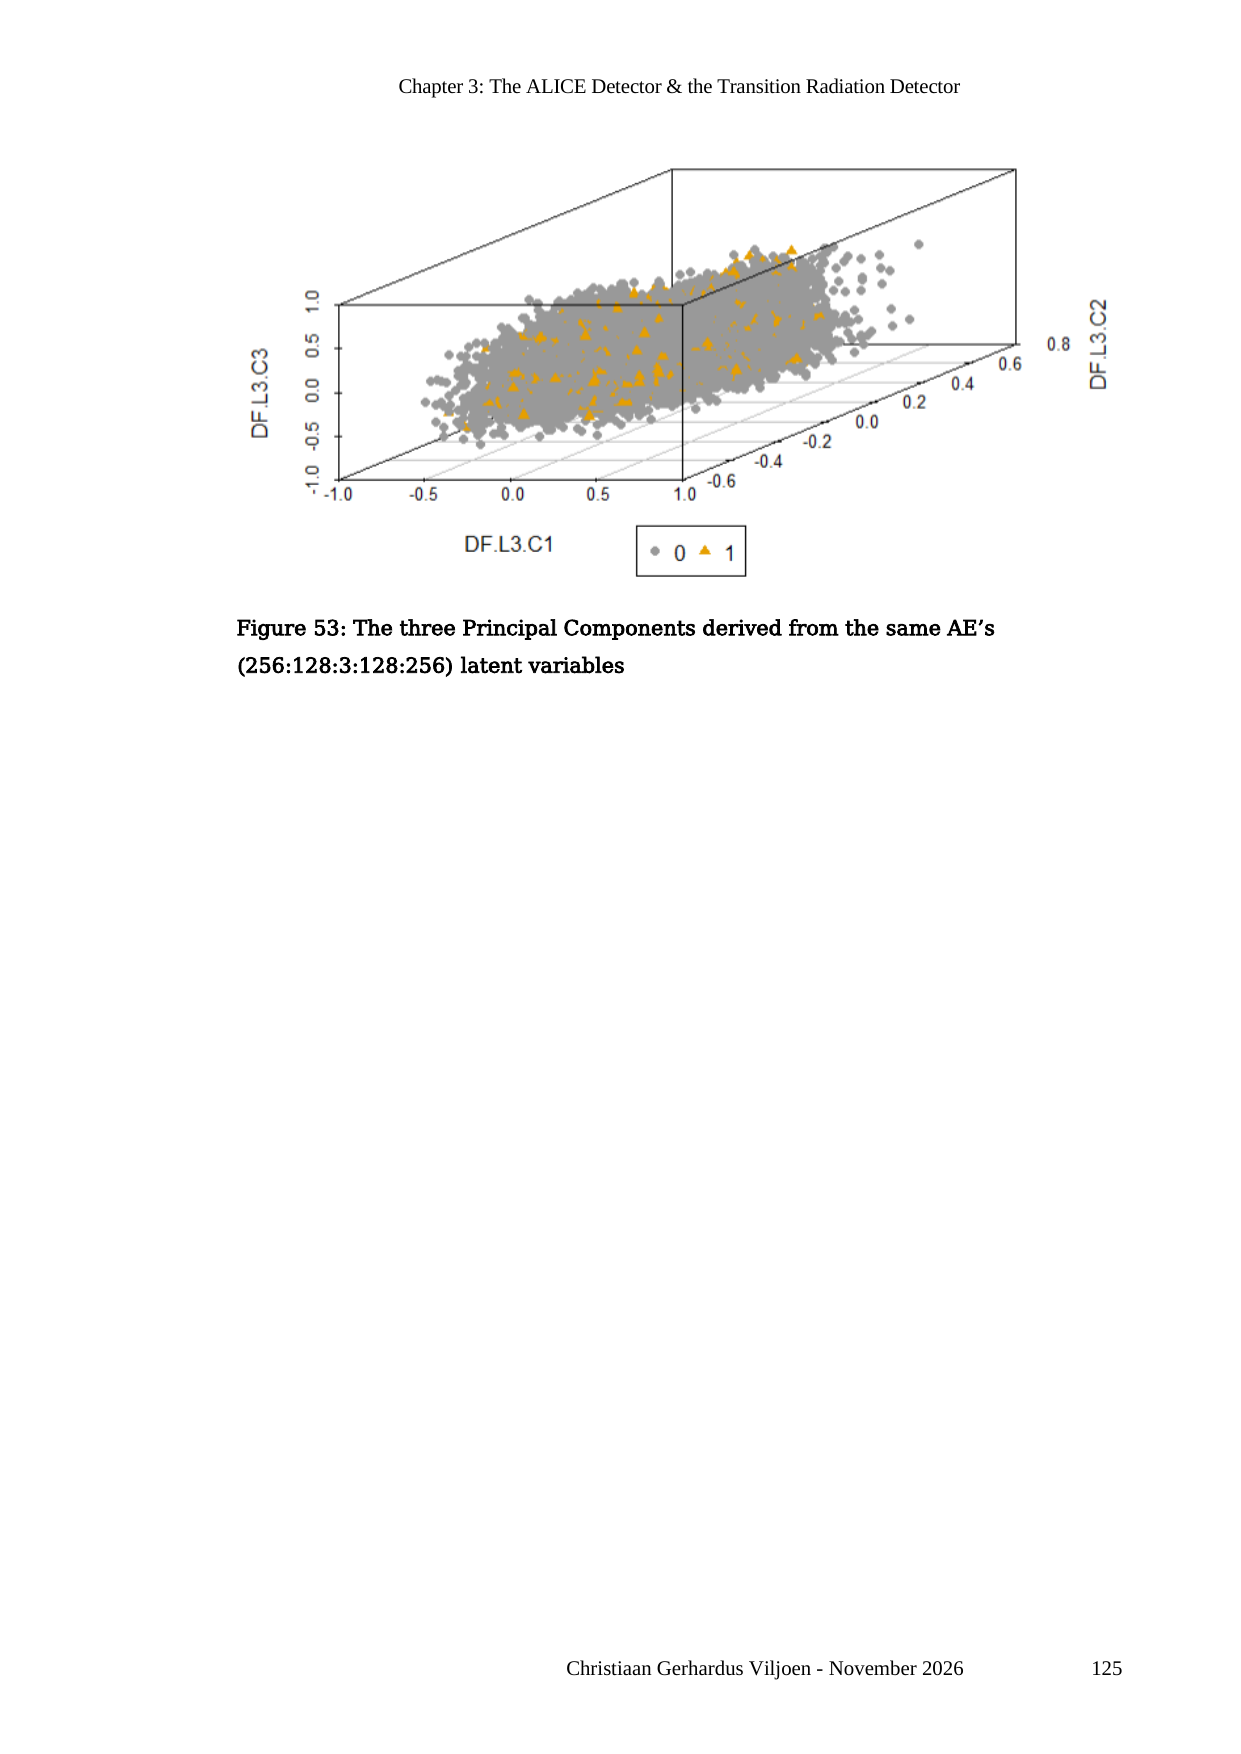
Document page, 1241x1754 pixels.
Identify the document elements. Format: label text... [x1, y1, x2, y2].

picture [236, 135, 1123, 590]
